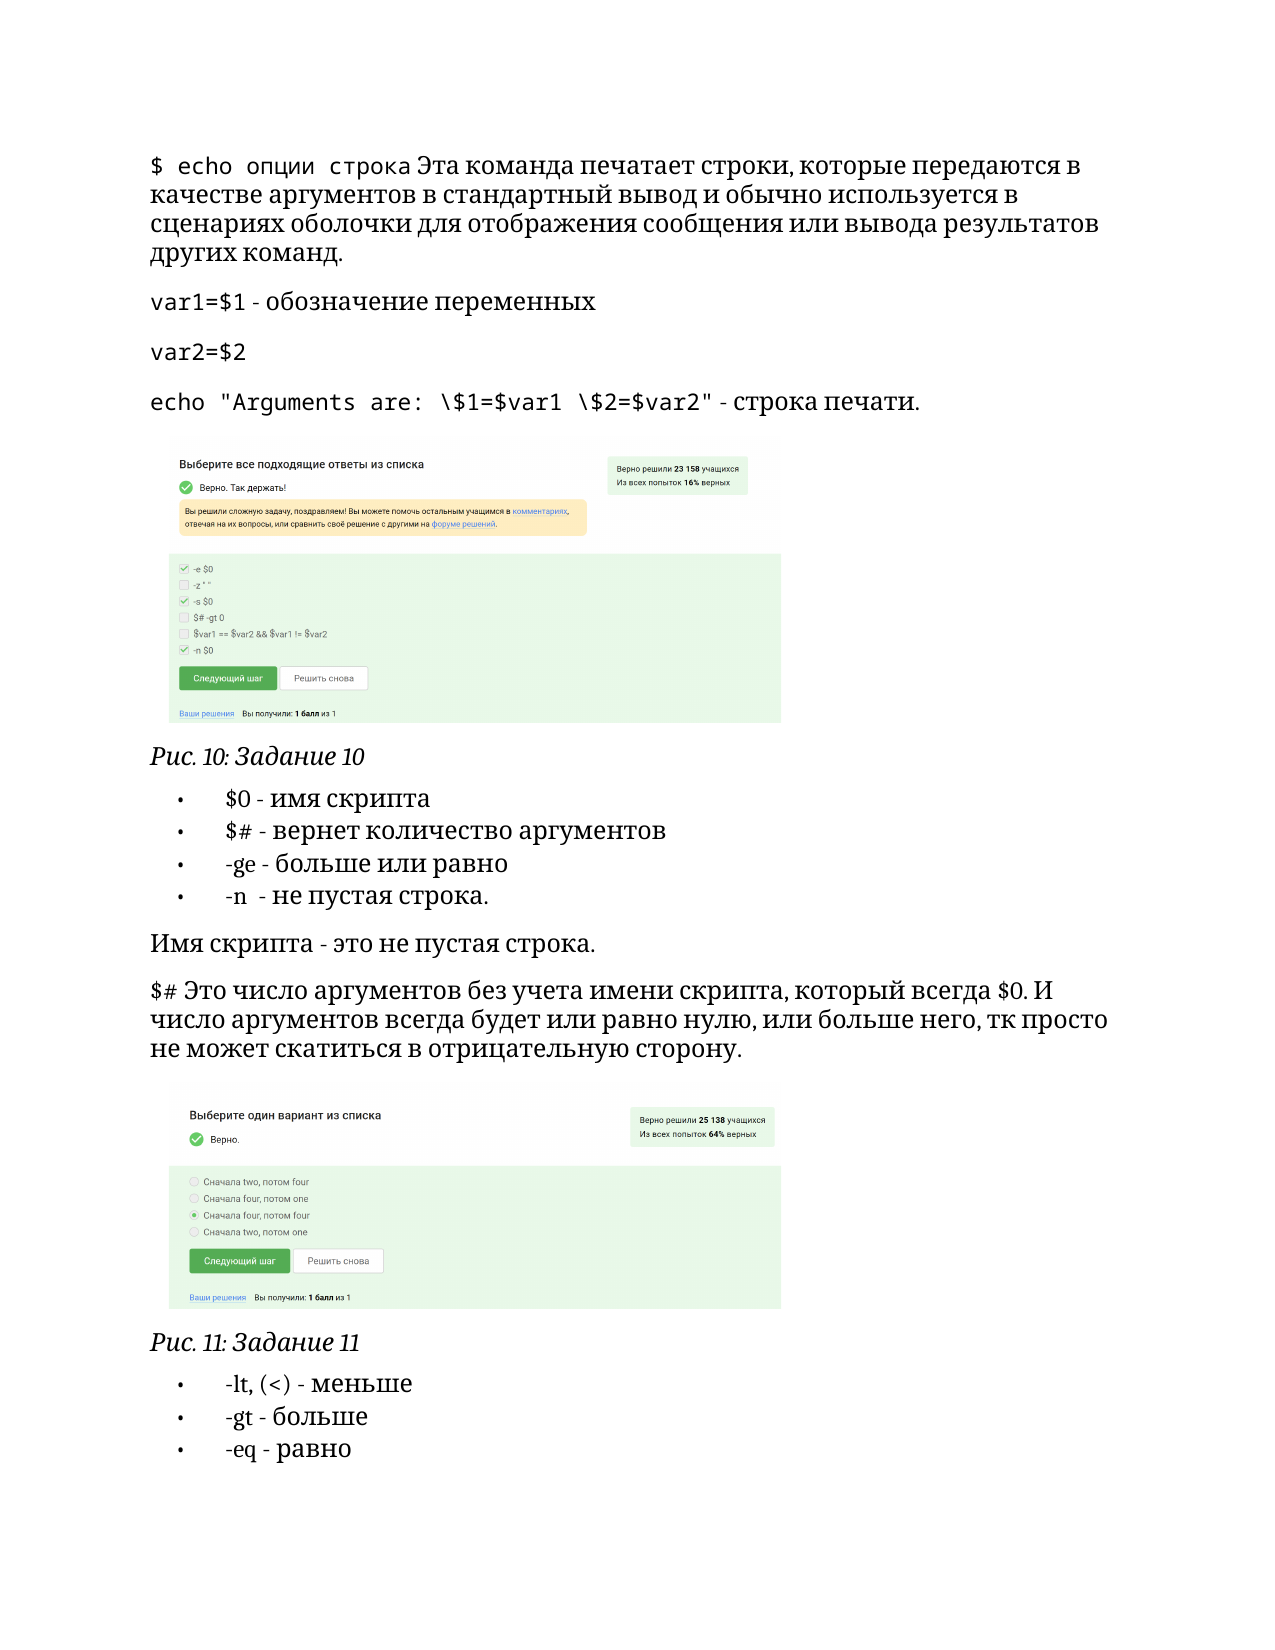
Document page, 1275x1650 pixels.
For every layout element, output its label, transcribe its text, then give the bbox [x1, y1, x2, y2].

text $# Это число аргументов без учета имени скрипта, который всегда $0. И число аргументов всегда будет или равно нулю, или больше него, тк просто не может скатиться в отрицательную сторону. [150, 977, 1125, 1063]
text var2=$2 [150, 336, 1125, 367]
text Рис. 10: Задание 10 [150, 743, 1125, 772]
text $ echo опции строка Эта команда печатает строки, которые передаются в качестве аргументов в стандартный вывод и обычно используется в сценариях оболочки для отображения сообщения или вывода результатов других команд. [150, 150, 1125, 267]
text echo "Arguments are: \$1=$var1 \$2=$var2" - строка печати. [150, 386, 1125, 417]
list -n - не пустая строка. [175, 882, 1125, 911]
list -eq - равно [175, 1435, 1125, 1464]
list $# - вернет количество аргументов [175, 817, 1125, 846]
text var1=$1 - обозначение переменных [150, 286, 1125, 317]
list -gt - больше [175, 1403, 1125, 1432]
text Рис. 11: Задание 11 [150, 1329, 1125, 1358]
list -ge - больше или равно [175, 849, 1125, 878]
list -lt, (<) - меньше [175, 1370, 1125, 1399]
text Имя скрипта - это не пустая строка. [150, 929, 1125, 958]
list $0 - имя скрипта [175, 784, 1125, 813]
picture [168, 436, 782, 723]
picture [168, 1082, 782, 1309]
